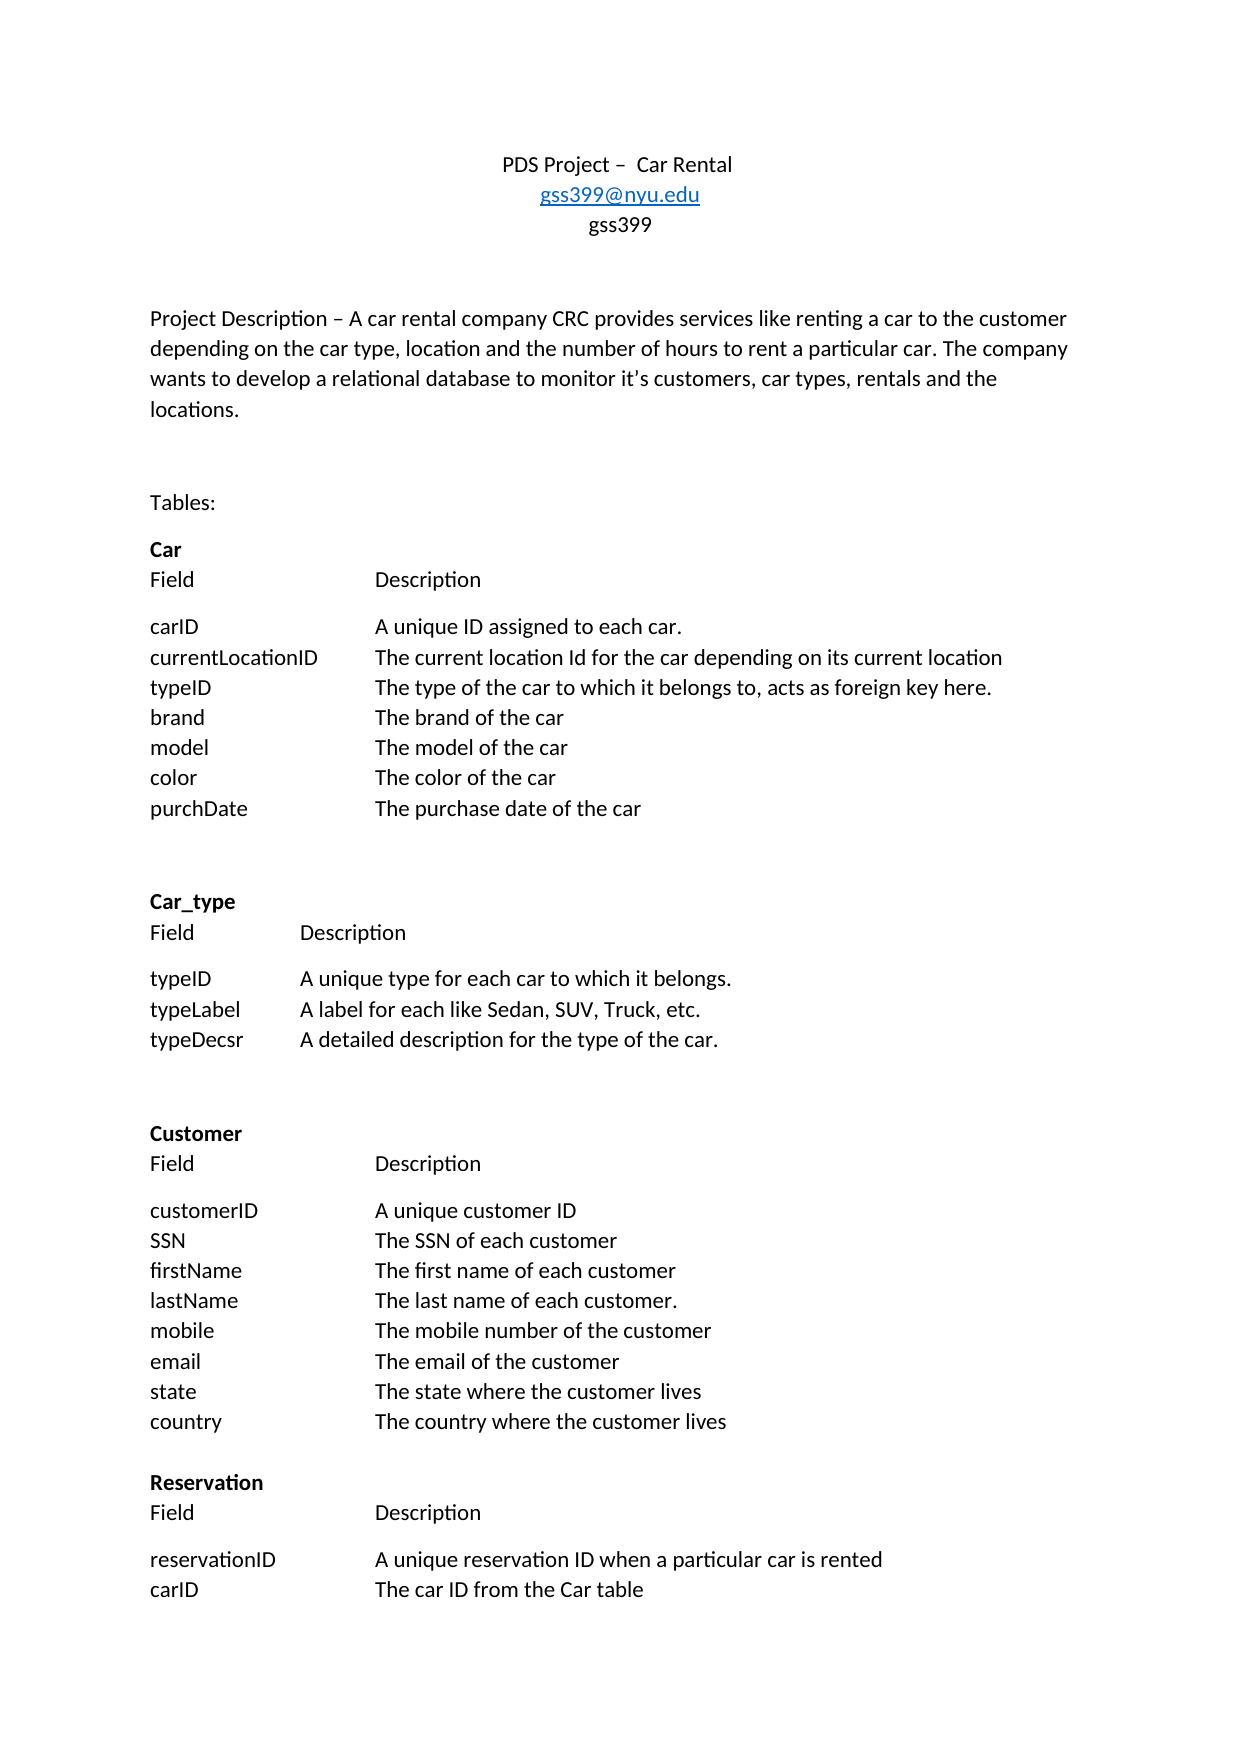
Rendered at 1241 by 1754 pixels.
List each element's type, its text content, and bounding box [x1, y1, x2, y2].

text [150, 1545, 1090, 1603]
text Customer Field Description [150, 1119, 1090, 1177]
text carID A unique ID assigned to each car. currentLocationID The current location Id for the car depending on its current location typeID The type of the car to which it belongs to, acts as foreign key here. brand The brand of the car model The model of the car color The color of the car purchDate The purchase date of the car [150, 612, 1090, 822]
text Car Field Description [150, 535, 1090, 594]
text customerID A unique customer ID SSN The SSN of each customer firstName The first name of each customer lastName The last name of each customer. mobile The mobile number of the customer email The email of the customer state The state where the customer lives country The country where the customer lives Reservation Field Description [150, 1196, 1090, 1526]
text Car_type Field Description [150, 887, 1090, 946]
text Tables: [150, 488, 1090, 517]
text typeID A unique type for each car to which it belongs. typeLabel A label for each like Sedan, SUV, Truck, etc. typeDecsr A detailed description for the type of the car. [150, 964, 1090, 1053]
text Project Description – A car rental company CRC provides services like renting a car to the customer depending on the car type, location and the number of hours to rent a particular car. The company wants to develop a relational database to monitor it’s customers, car types, rentals and the locations. [150, 304, 1090, 423]
text PDS Project – Car Rental gss399@nyu.edu gss399 [150, 150, 1090, 238]
